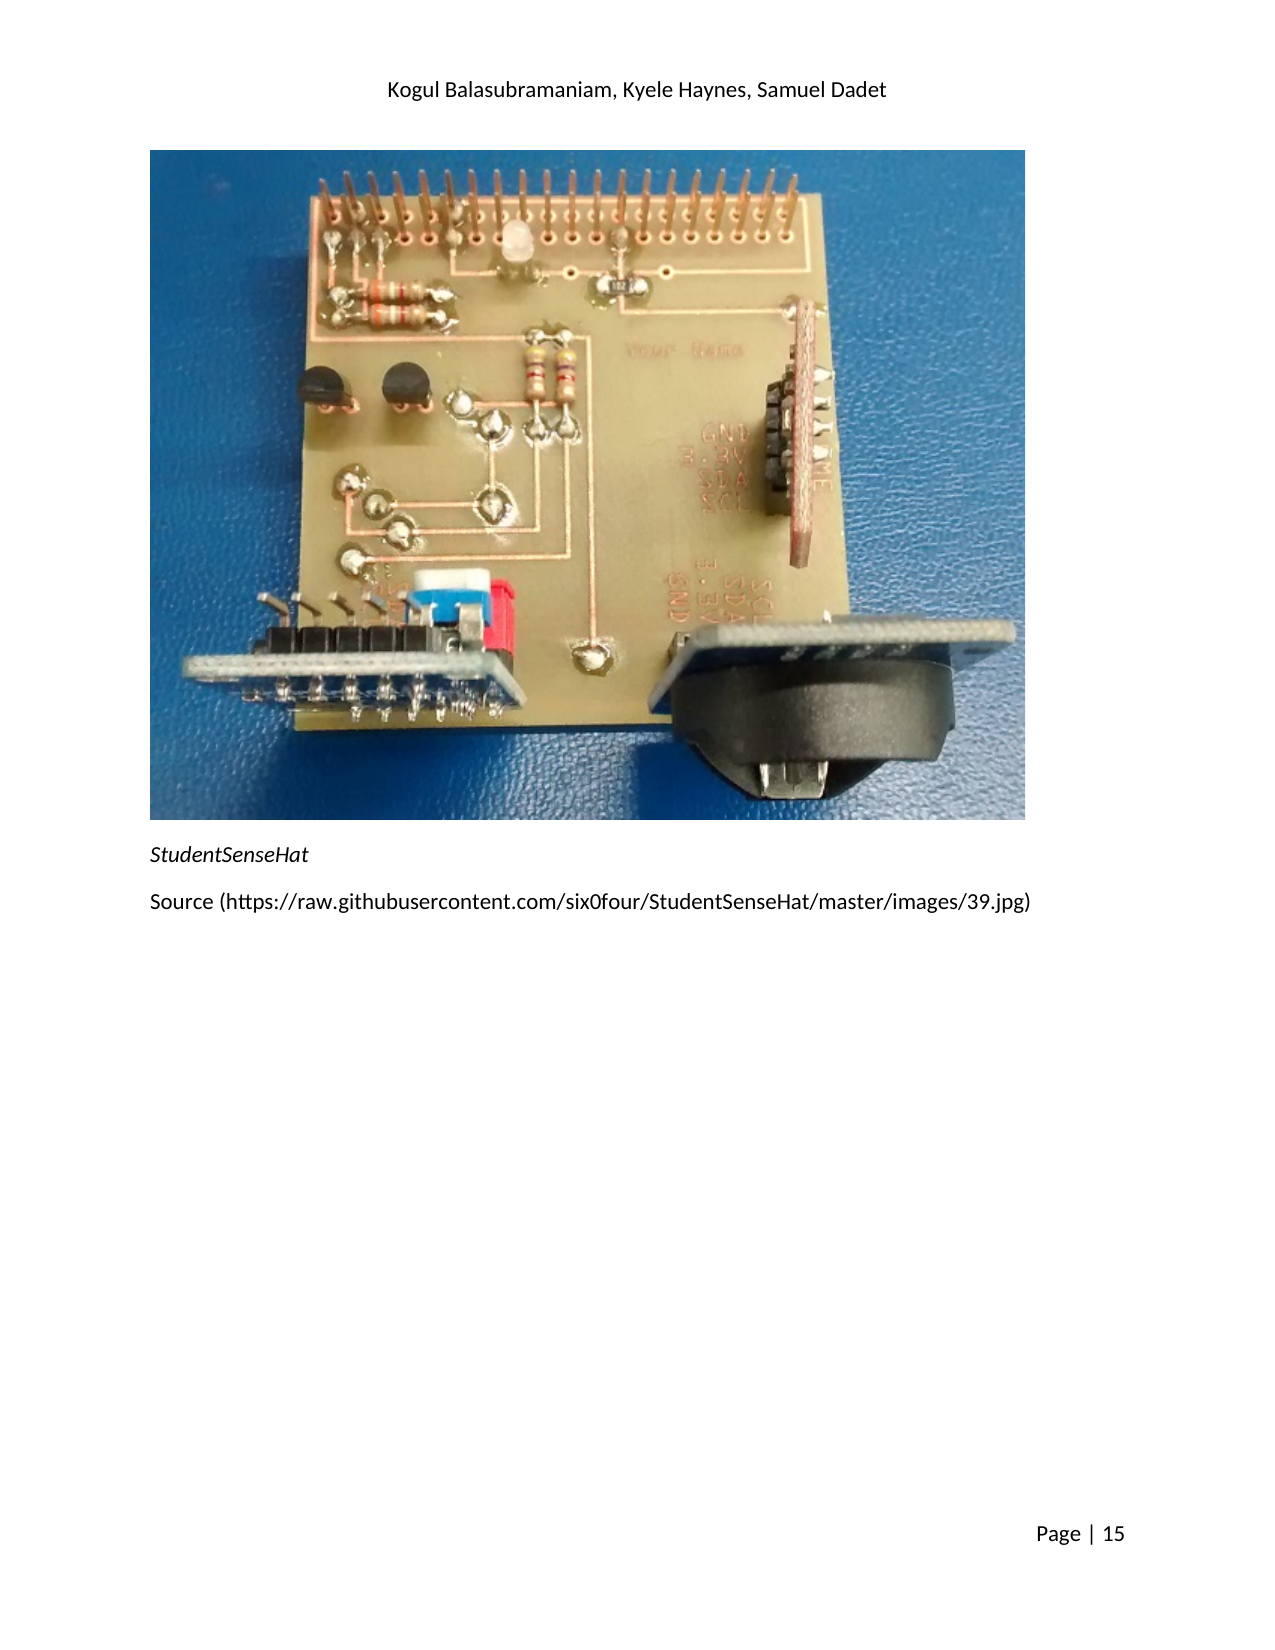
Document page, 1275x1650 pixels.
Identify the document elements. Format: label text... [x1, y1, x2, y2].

text Source (https://raw.githubusercontent.com/six0four/StudentSenseHat/master/images/39.jpg) [150, 887, 1125, 915]
picture [150, 150, 1025, 820]
text StudentSenseHat [150, 840, 1125, 868]
